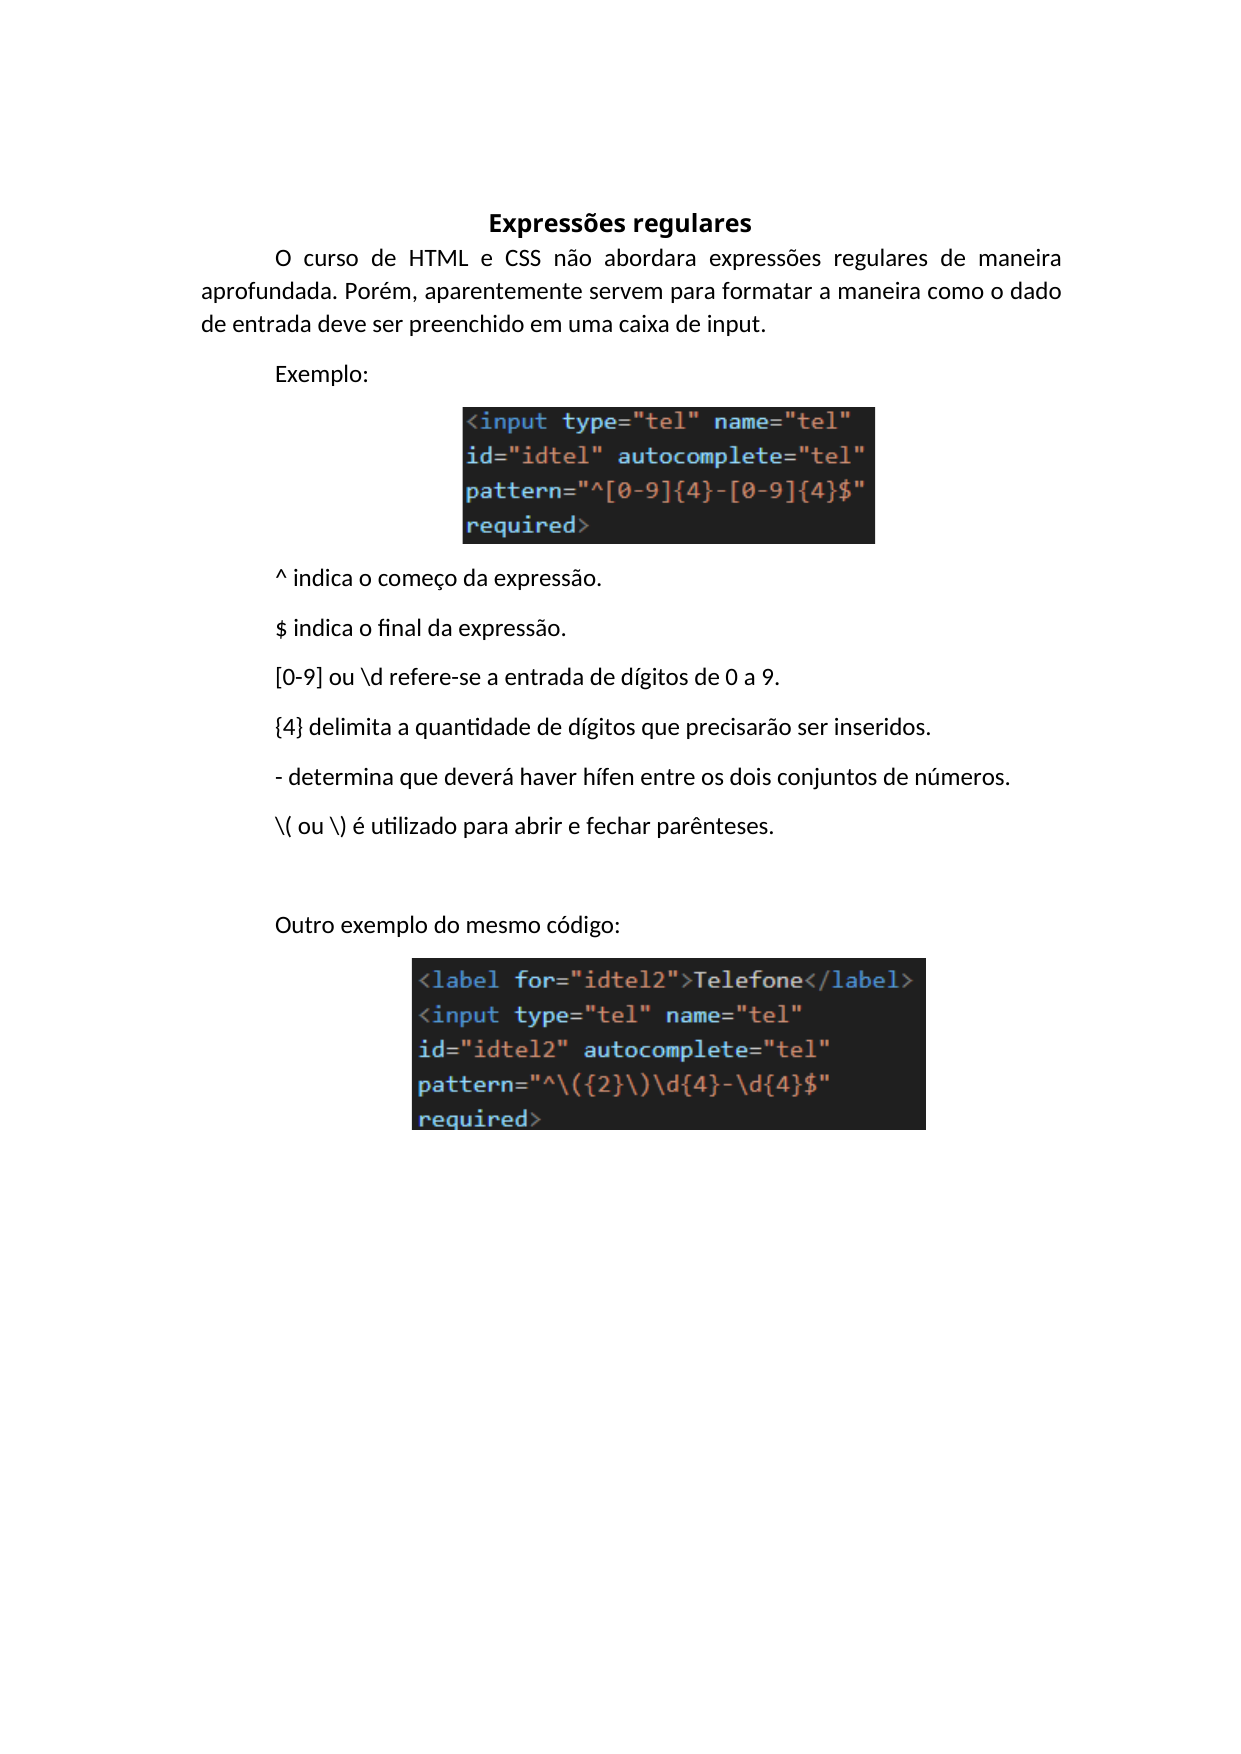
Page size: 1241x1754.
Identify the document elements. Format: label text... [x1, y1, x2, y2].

text $ indica o final da expressão. [201, 612, 1063, 642]
text {4} delimita a quantidade de dígitos que precisarão ser inseridos. [201, 711, 1063, 742]
text O curso de HTML e CSS não abordara expressões regulares de maneira aprofundada. Porém, aparentemente servem para formatar a maneira como o dado de entrada deve ser preenchido em uma caixa de input. [201, 242, 1063, 339]
text \( ou \) é utilizado para abrir e fechar parênteses. [201, 810, 1063, 841]
text [0-9] ou \d refere-se a entrada de dígitos de 0 a 9. [201, 661, 1063, 692]
text - determina que deverá haver hífen entre os dois conjuntos de números. [201, 761, 1063, 791]
subtitle Expressões regulares [177, 206, 1063, 239]
text Outro exemplo do mesmo código: [201, 909, 1063, 940]
picture [411, 958, 926, 1130]
picture [462, 407, 876, 544]
text ^ indica o começo da expressão. [201, 562, 1063, 593]
text Exemplo: [201, 358, 1063, 388]
